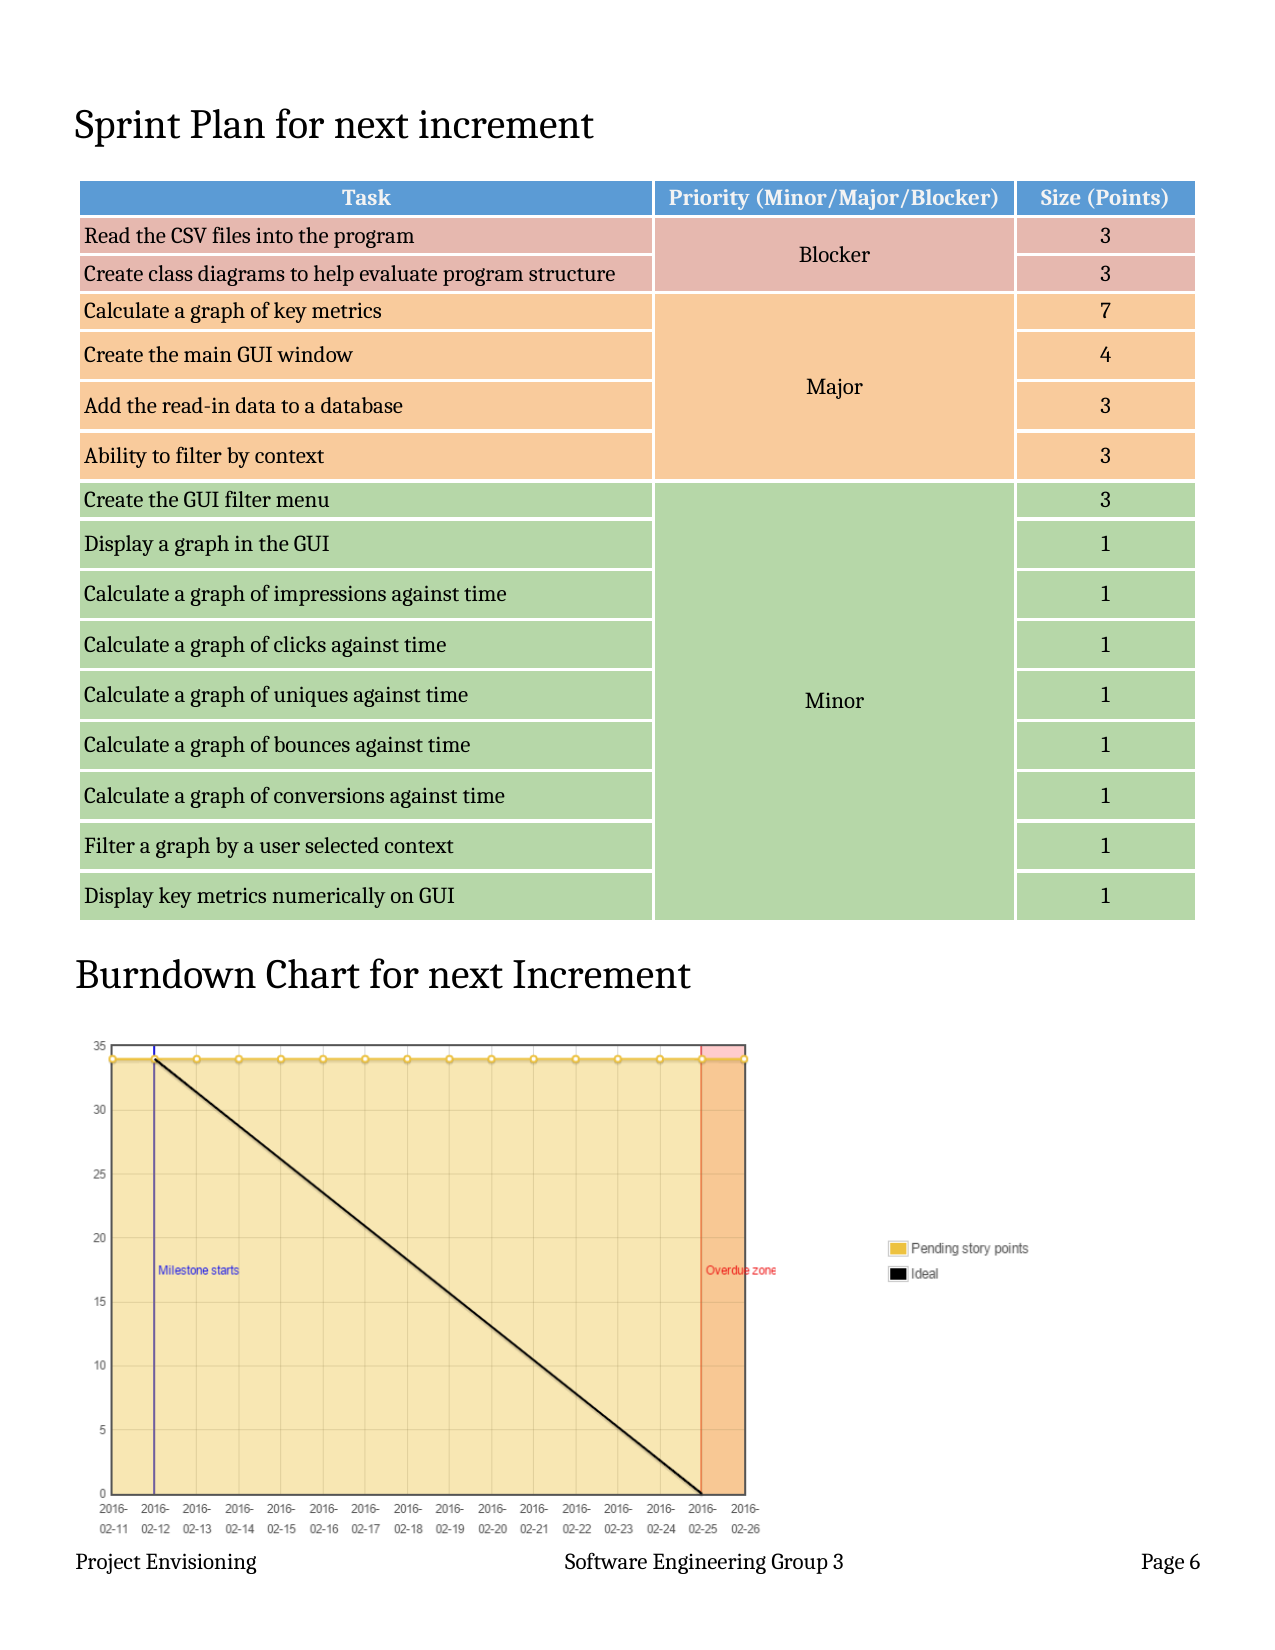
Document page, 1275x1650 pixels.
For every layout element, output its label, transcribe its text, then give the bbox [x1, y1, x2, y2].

table_cell Display a graph in the GUI [80, 521, 652, 568]
table_cell Major [655, 294, 1014, 479]
table_cell 1 [1017, 571, 1195, 618]
table_cell Display key metrics numerically on GUI [80, 873, 652, 920]
table_cell Calculate a graph of bounces against time [80, 722, 652, 769]
subtitle Burndown Chart for next Increment [75, 951, 1200, 999]
table_cell Create the GUI filter menu [80, 483, 652, 517]
table_cell 1 [1017, 873, 1195, 920]
subtitle Sprint Plan for next increment [75, 101, 1200, 149]
table_cell Add the read-in data to a database [80, 382, 652, 429]
table_cell Minor [655, 483, 1014, 920]
table_cell 7 [1017, 294, 1195, 329]
picture [75, 1030, 790, 1547]
table_cell 1 [1017, 671, 1195, 719]
table_cell 3 [1017, 218, 1195, 253]
table_header Size (Points) [1017, 181, 1195, 215]
table_cell 3 [1017, 256, 1195, 291]
table_header Priority (Minor/Major/Blocker) [655, 181, 1014, 215]
table_header Task [80, 181, 652, 215]
table_cell 1 [1017, 772, 1195, 819]
table_cell Blocker [655, 218, 1014, 291]
table_cell 1 [1017, 823, 1195, 869]
table_cell Calculate a graph of clicks against time [80, 621, 652, 668]
table_cell 1 [1017, 521, 1195, 568]
table_cell 1 [1017, 621, 1195, 668]
picture [878, 1225, 1039, 1293]
table_cell Create the main GUI window [80, 332, 652, 379]
table_cell Calculate a graph of key metrics [80, 294, 652, 329]
table_cell Ability to filter by context [80, 433, 652, 479]
table_cell Filter a graph by a user selected context [80, 823, 652, 869]
table_cell Calculate a graph of impressions against time [80, 571, 652, 618]
table_cell 3 [1017, 382, 1195, 429]
table_cell Read the CSV files into the program [80, 218, 652, 253]
table_cell Calculate a graph of conversions against time [80, 772, 652, 819]
table_cell Calculate a graph of uniques against time [80, 671, 652, 719]
table_cell 3 [1017, 483, 1195, 517]
table_cell 1 [1017, 722, 1195, 769]
table_cell Create class diagrams to help evaluate program structure [80, 256, 652, 291]
table_cell 4 [1017, 332, 1195, 379]
table_cell 3 [1017, 433, 1195, 479]
